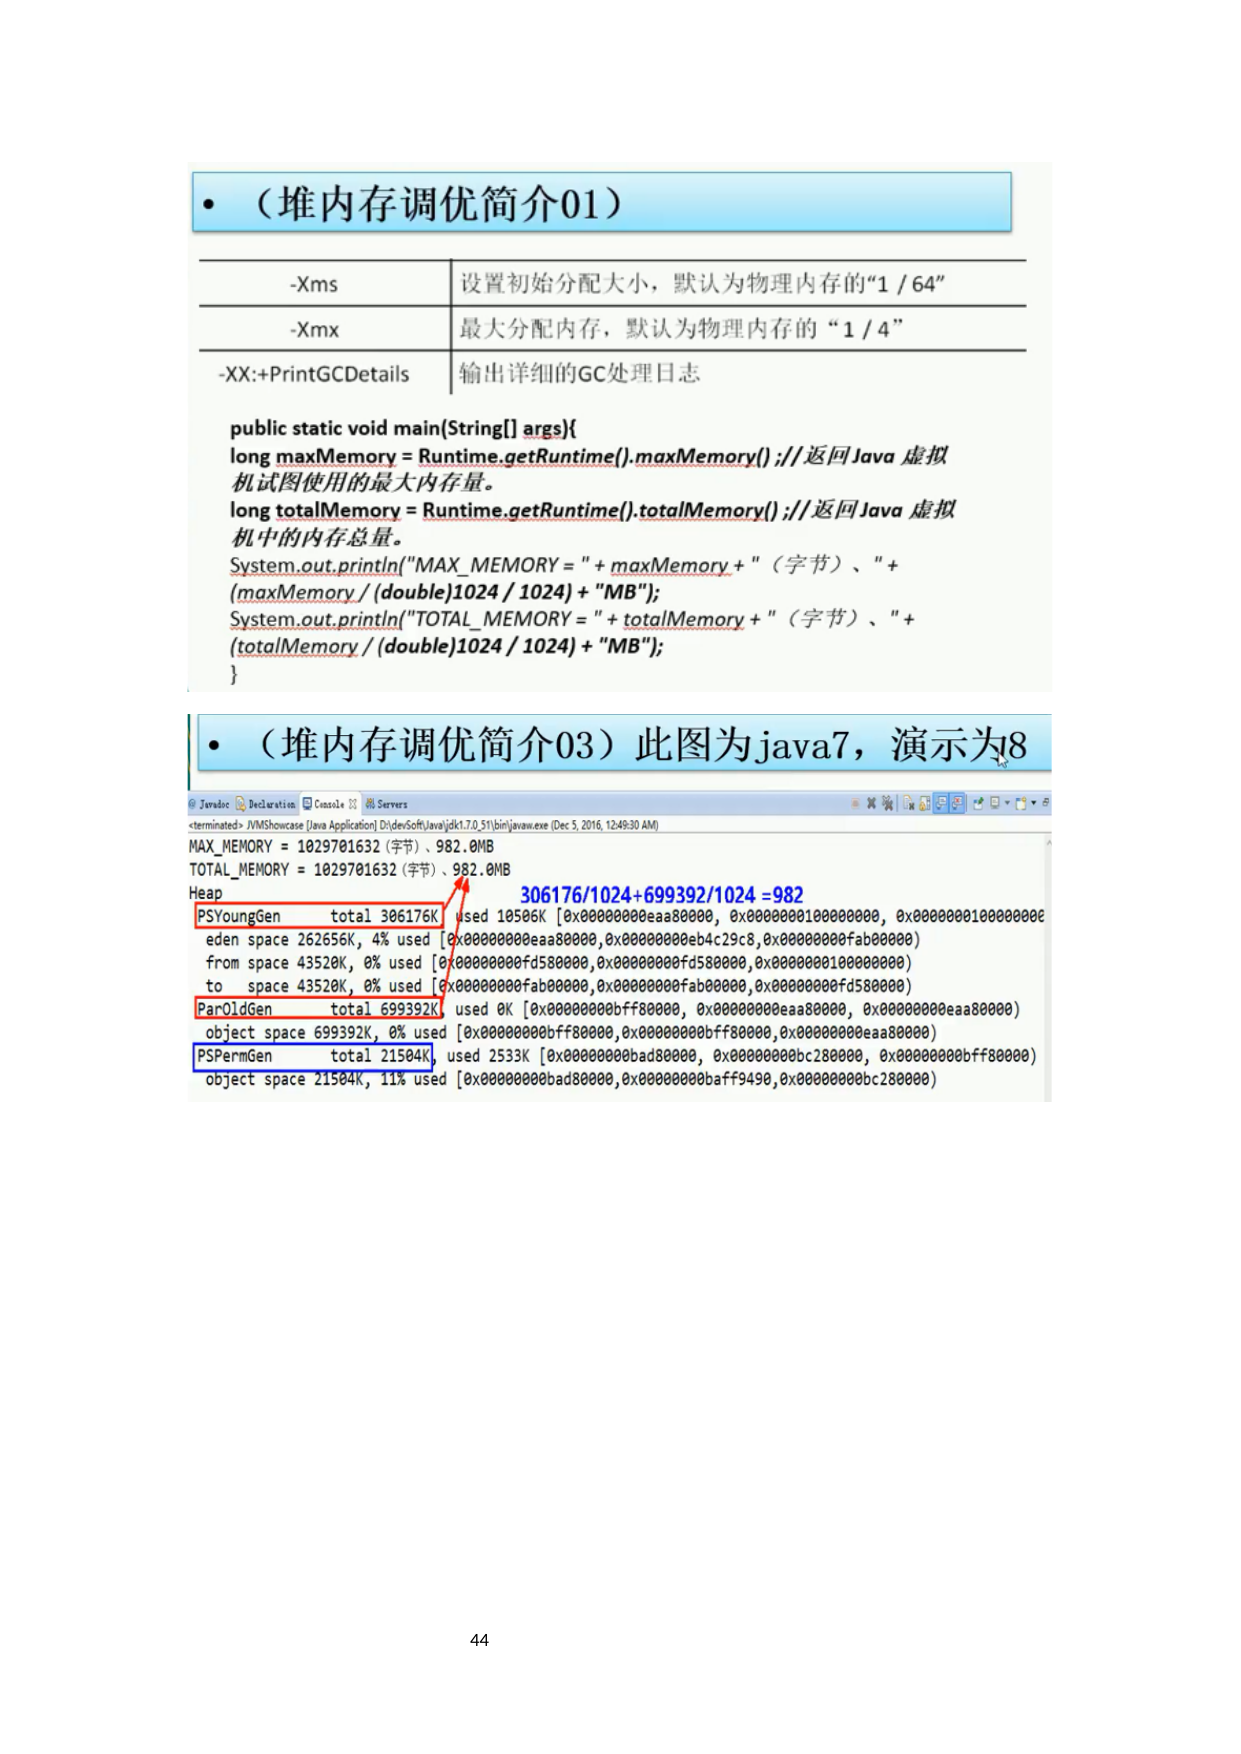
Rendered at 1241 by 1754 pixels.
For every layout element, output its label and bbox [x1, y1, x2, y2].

picture [187, 714, 1052, 1102]
picture [187, 162, 1053, 692]
